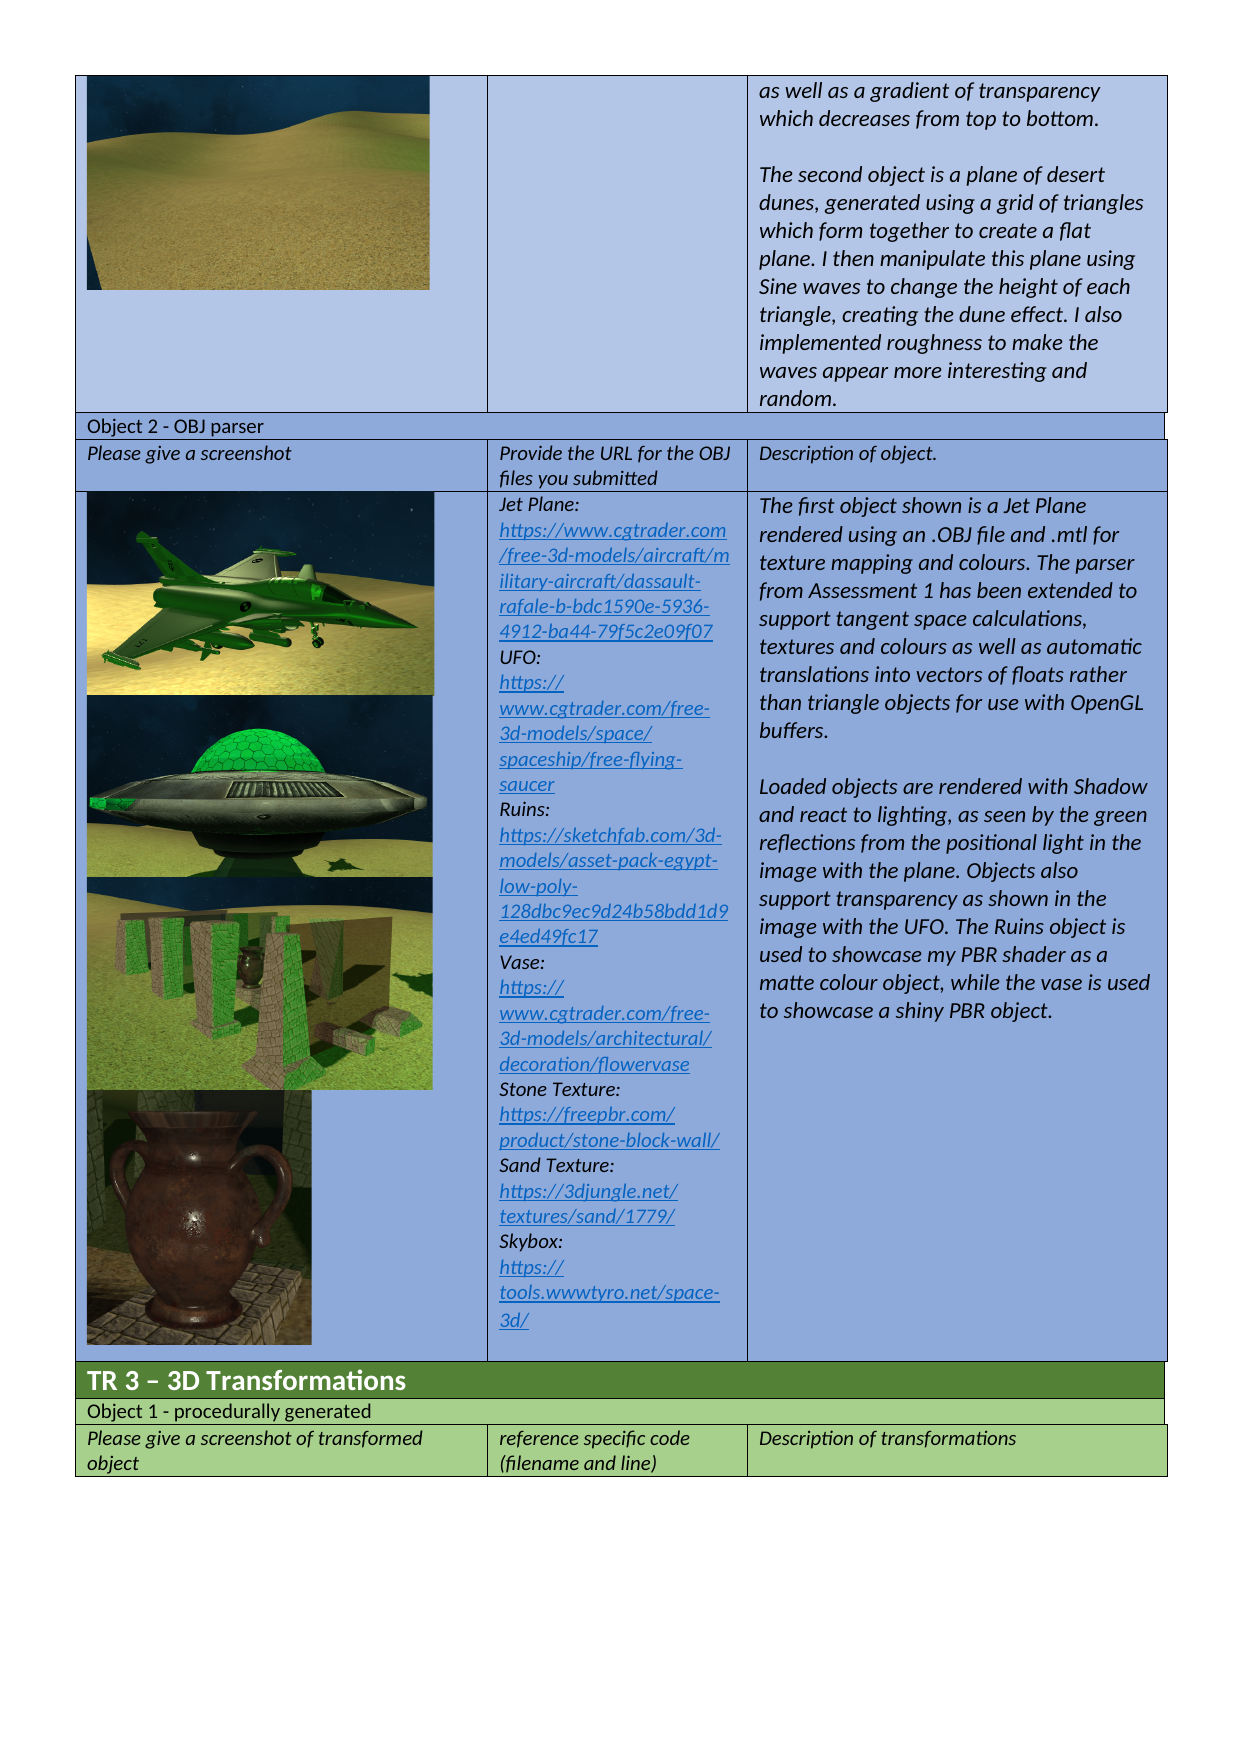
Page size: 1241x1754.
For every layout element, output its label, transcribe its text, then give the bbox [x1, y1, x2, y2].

table_cell TR 3 – 3D Transformations [76, 1362, 1164, 1398]
table_cell [76, 76, 487, 412]
picture [86, 76, 430, 290]
table_cell Jet Plane: https://www.cgtrader.com/free-3d-models/aircraft/military-aircraft/dassault-rafale-b-bdc1590e-5936-4912-ba44-79f5c2e09f07 UFO: https://www.cgtrader.com/free-3d-models/space/spaceship/free-flying-saucer Ruins: https://sketchfab.com/3d-models/asset-pack-egypt-low-poly-128dbc9ec9d24b58bdd1d9e4ed49fc17 Vase: https://www.cgtrader.com/free-3d-models/architectural/decoration/flowervase Stone Texture: https://freepbr.com/product/stone-block-wall/ Sand Texture: https://3djungle.net/textures/sand/1779/ Skybox: https://tools.wwwtyro.net/space-3d/ [488, 492, 747, 1361]
table_cell Provide the URL for the OBJ files you submitted [488, 440, 747, 491]
picture [86, 491, 435, 1345]
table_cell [748, 76, 1167, 412]
table_cell Description of transformations [748, 1425, 1167, 1476]
table_cell Object 1 - procedurally generated [76, 1399, 1164, 1424]
table_cell The first object shown is a Jet Plane rendered using an .OBJ file and .mtl for texture mapping and colours. The parser from Assessment 1 has been extended to support tangent space calculations, textures and colours as well as automatic translations into vectors of floats rather than triangle objects for use with OpenGL buffers. Loaded objects are rendered with Shadow and react to lighting, as seen by the green reflections from the positional light in the image with the plane. Objects also support transparency as shown in the image with the UFO. The Ruins object is used to showcase my PBR shader as a matte colour object, while the vase is used to showcase a shiny PBR object. [748, 492, 1167, 1361]
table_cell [488, 76, 747, 412]
table_cell Object 2 - OBJ parser [76, 413, 1164, 439]
table_cell [76, 492, 487, 1361]
table_cell Description of object. [748, 440, 1167, 491]
table_cell Please give a screenshot [76, 440, 487, 491]
table_cell Please give a screenshot of transformed object [76, 1425, 487, 1476]
table_cell reference specific code (filename and line) [488, 1425, 747, 1476]
